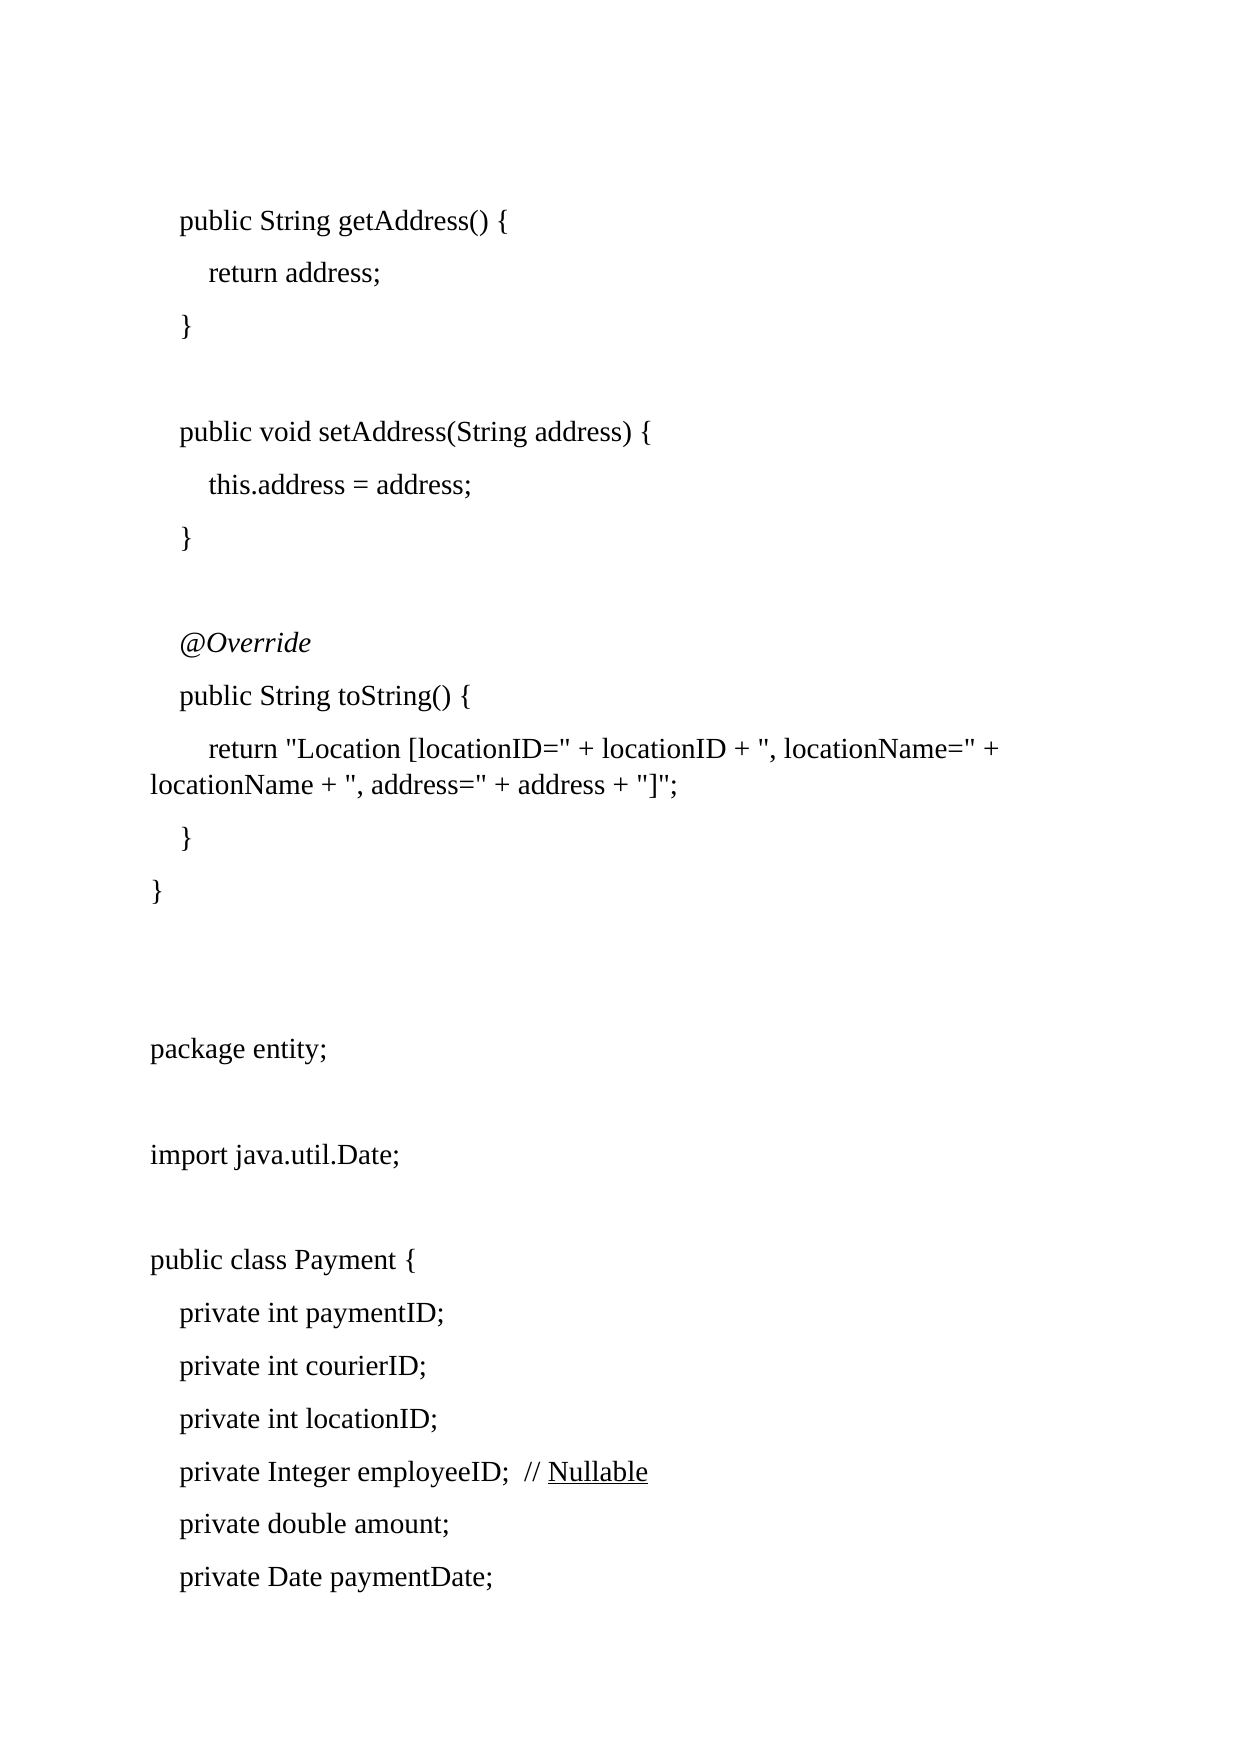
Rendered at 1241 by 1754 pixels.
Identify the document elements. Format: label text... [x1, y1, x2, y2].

text } [150, 520, 1090, 553]
text return "Location [locationID=" + locationID + ", locationName=" + locationName + ", address=" + address + "]"; [150, 731, 1090, 801]
text public void setAddress(String address) { [150, 414, 1090, 448]
text private int locationID; [150, 1401, 1090, 1434]
text private Integer employeeID; // Nullable [150, 1454, 1090, 1487]
text } [150, 308, 1090, 342]
text package entity; [150, 1031, 1090, 1065]
text public class Payment { [150, 1242, 1090, 1276]
text } [150, 873, 1090, 906]
text import java.util.Date; [150, 1137, 1090, 1170]
text public String toString() { [150, 678, 1090, 712]
text private int paymentID; [150, 1295, 1090, 1329]
text } [150, 820, 1090, 853]
text @Override [150, 625, 1090, 659]
text private Date paymentDate; [150, 1559, 1090, 1593]
text return address; [150, 256, 1090, 289]
text private int courierID; [150, 1348, 1090, 1382]
text public String getAddress() { [150, 203, 1090, 236]
text this.address = address; [150, 467, 1090, 500]
text private double amount; [150, 1506, 1090, 1540]
